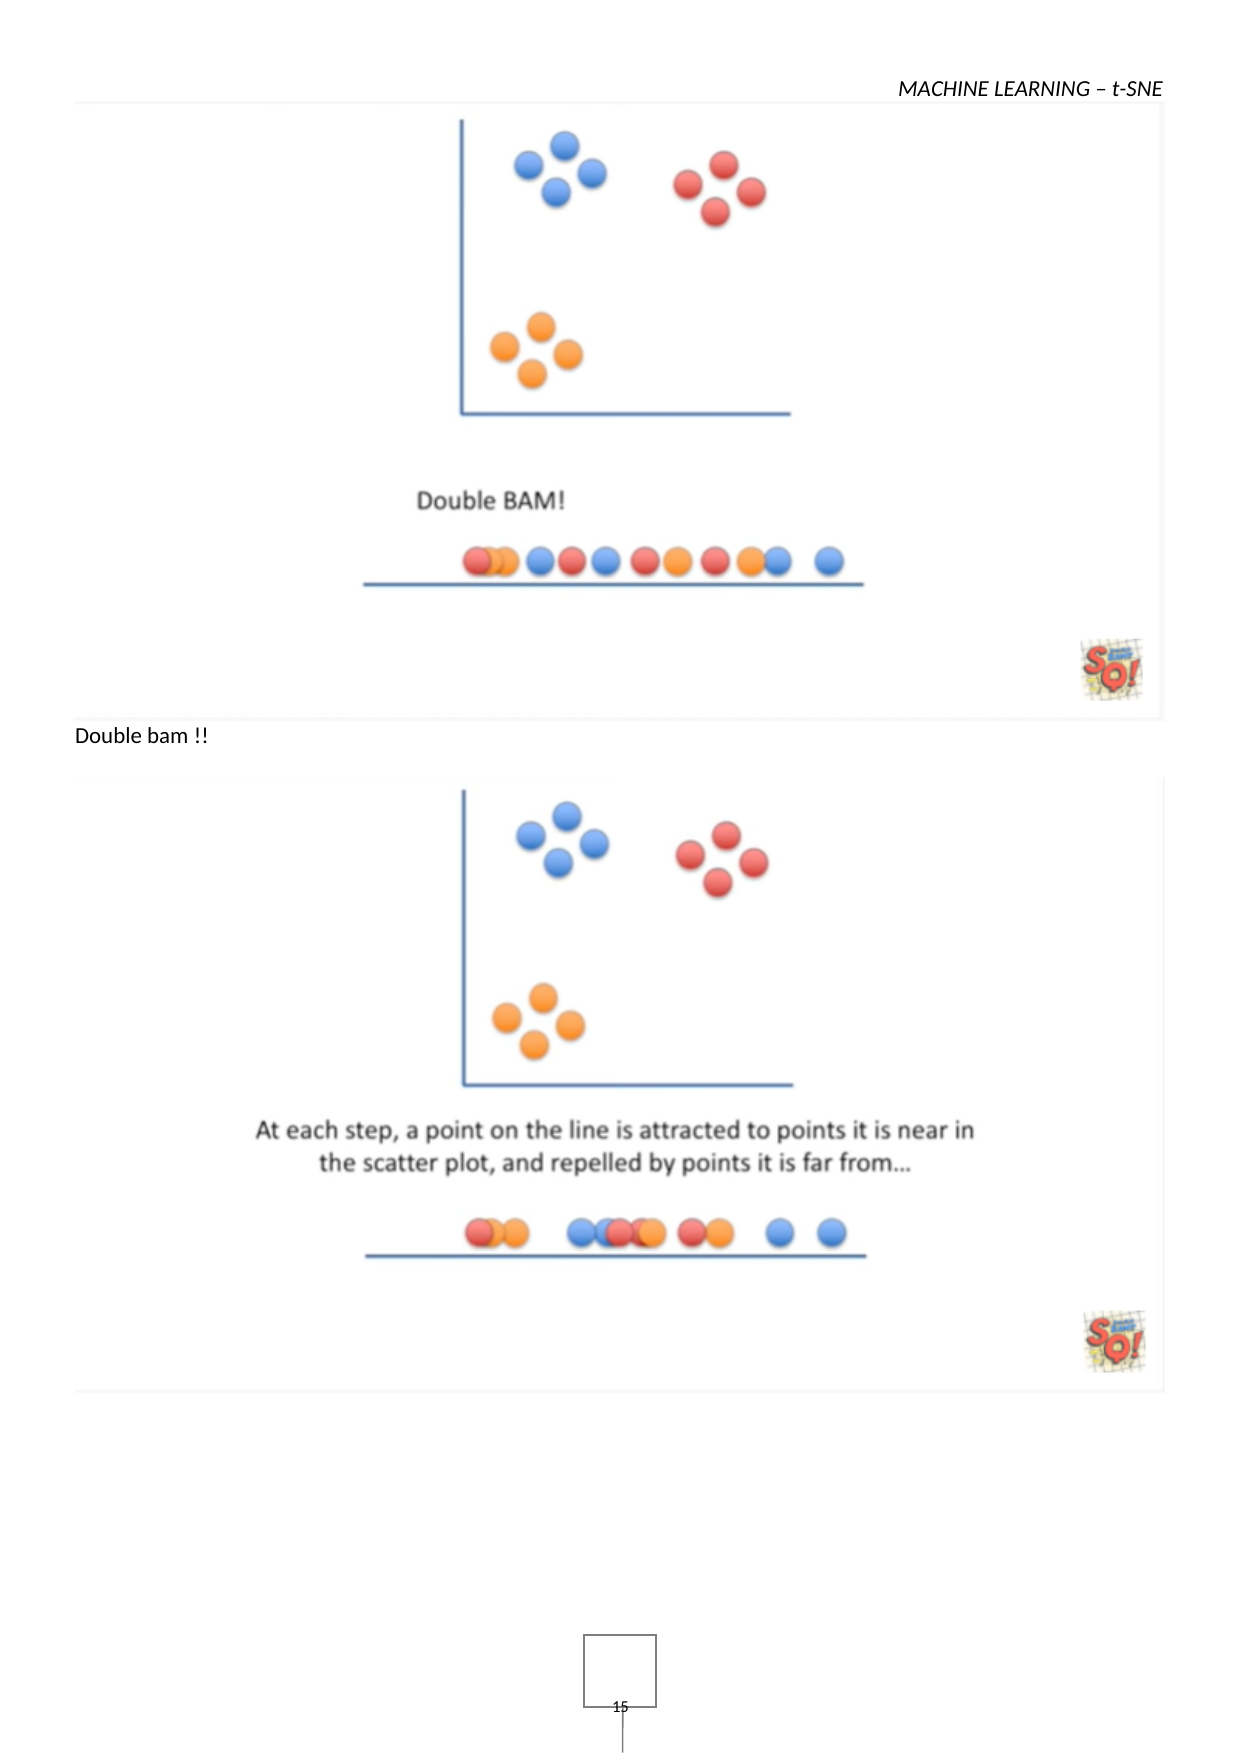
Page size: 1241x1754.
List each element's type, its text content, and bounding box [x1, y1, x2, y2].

picture [75, 101, 1166, 721]
picture [75, 777, 1166, 1393]
text Double bam !! [75, 721, 1165, 749]
